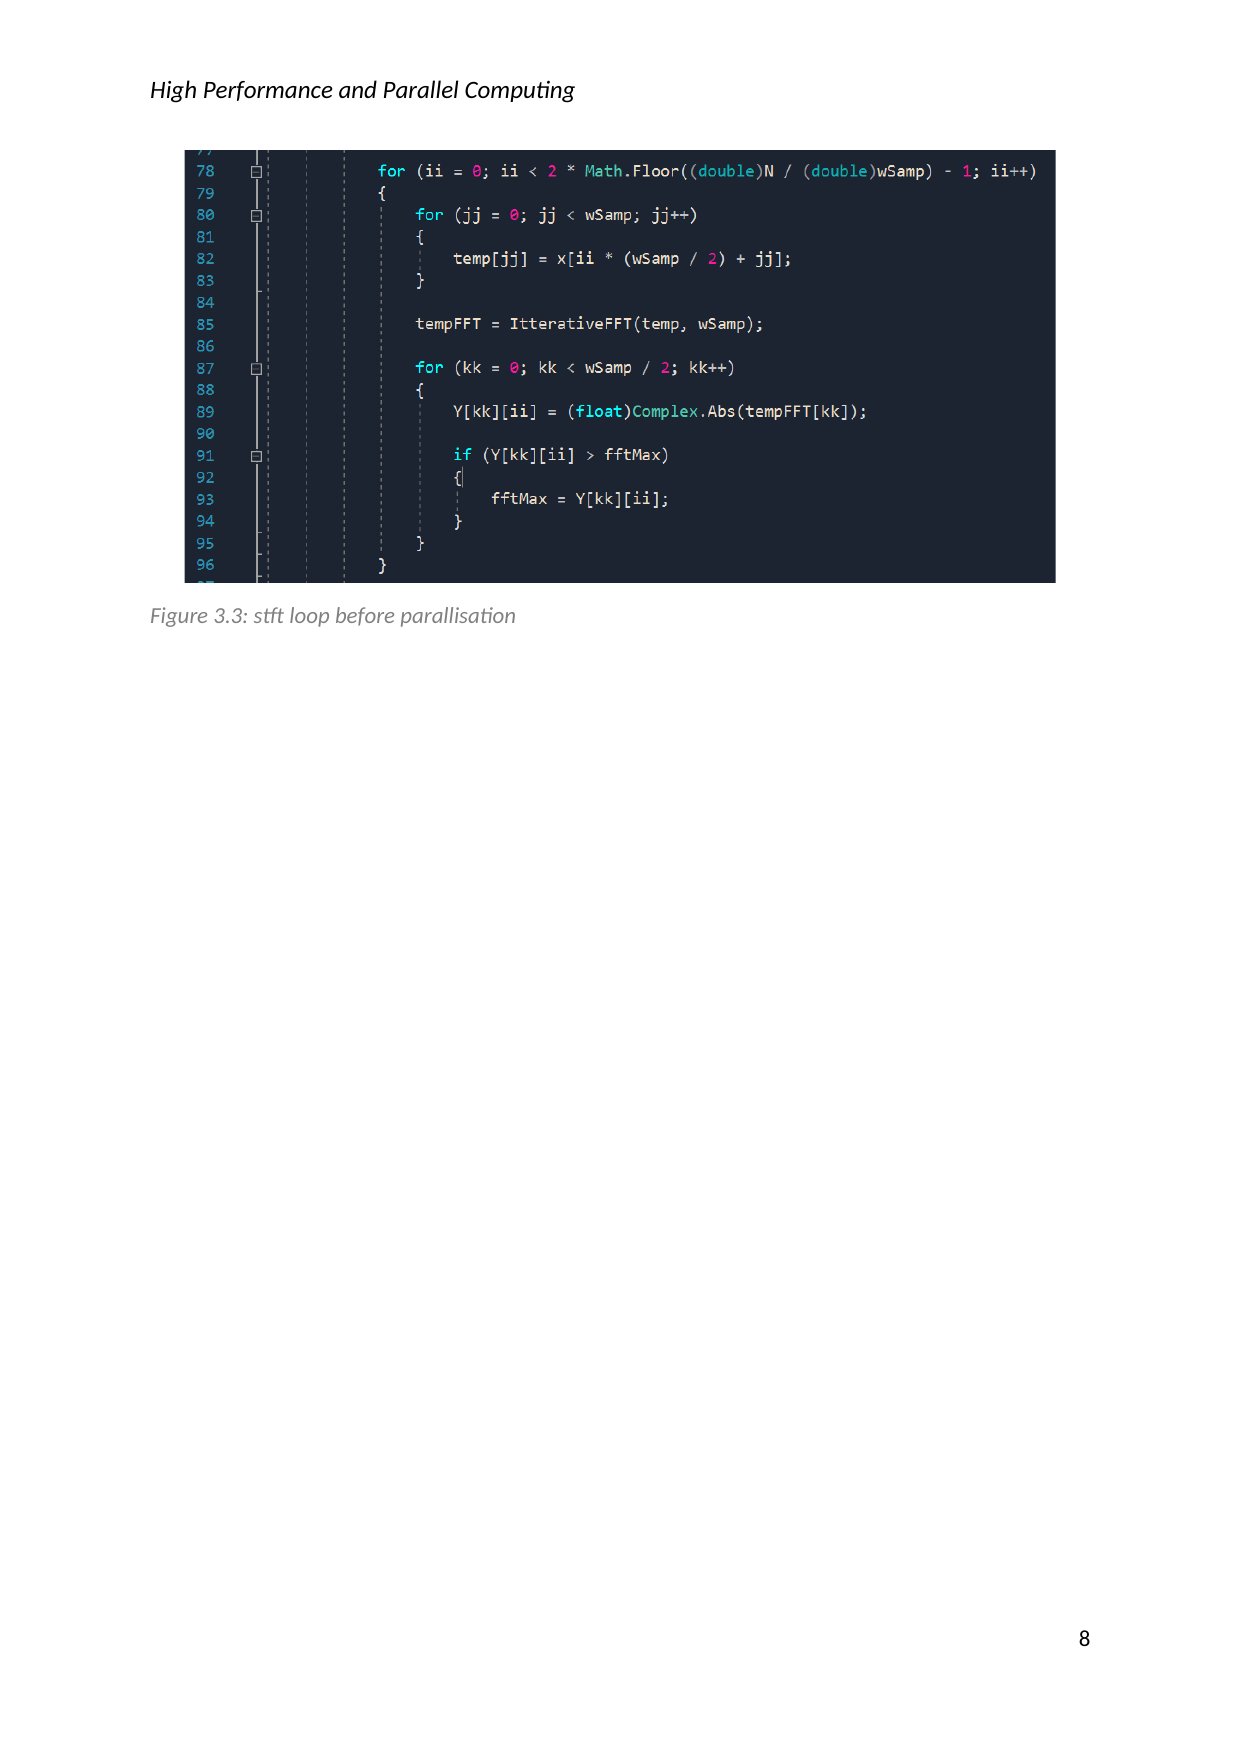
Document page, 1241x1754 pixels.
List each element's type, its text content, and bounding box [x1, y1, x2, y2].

picture [184, 150, 1056, 583]
